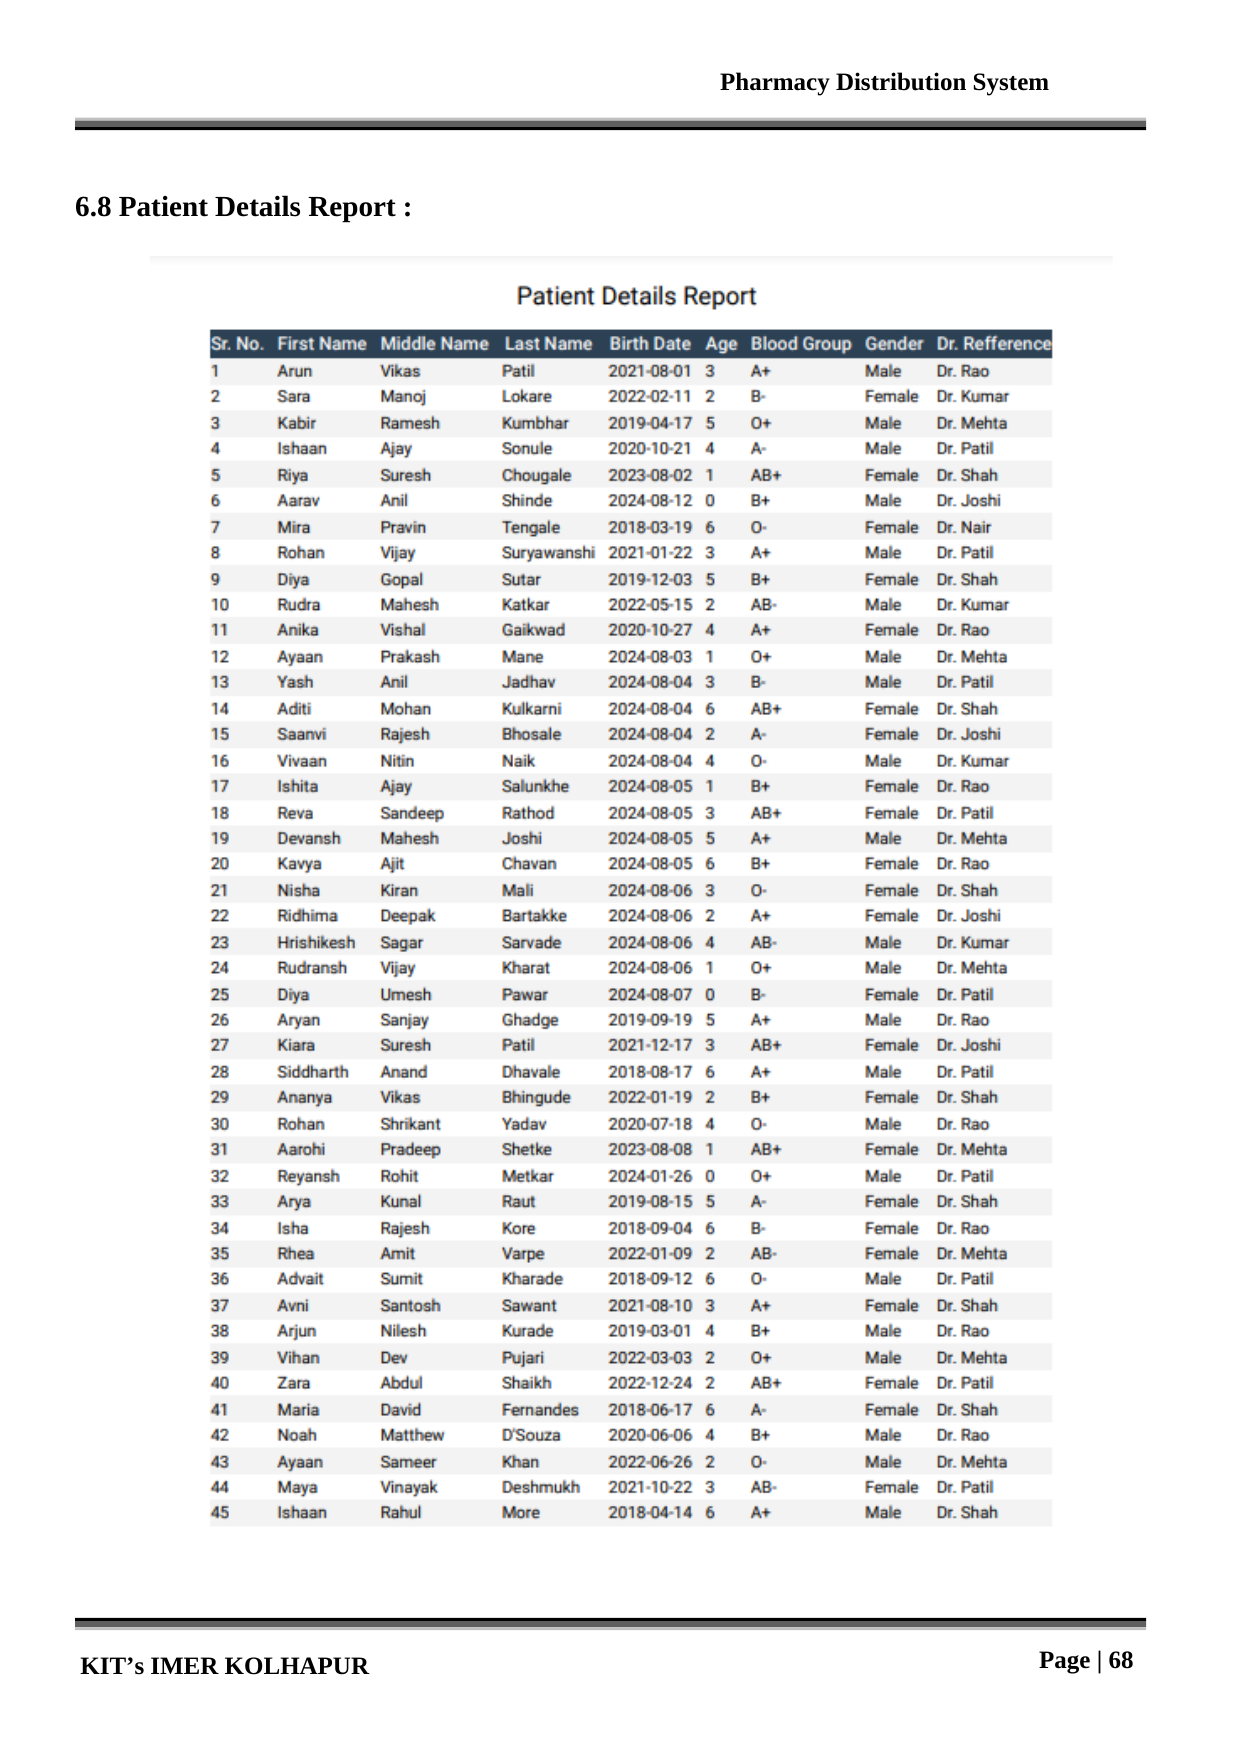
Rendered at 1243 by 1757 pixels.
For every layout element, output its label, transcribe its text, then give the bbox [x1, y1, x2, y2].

text 6.8 Patient Details Report : [75, 189, 1157, 223]
